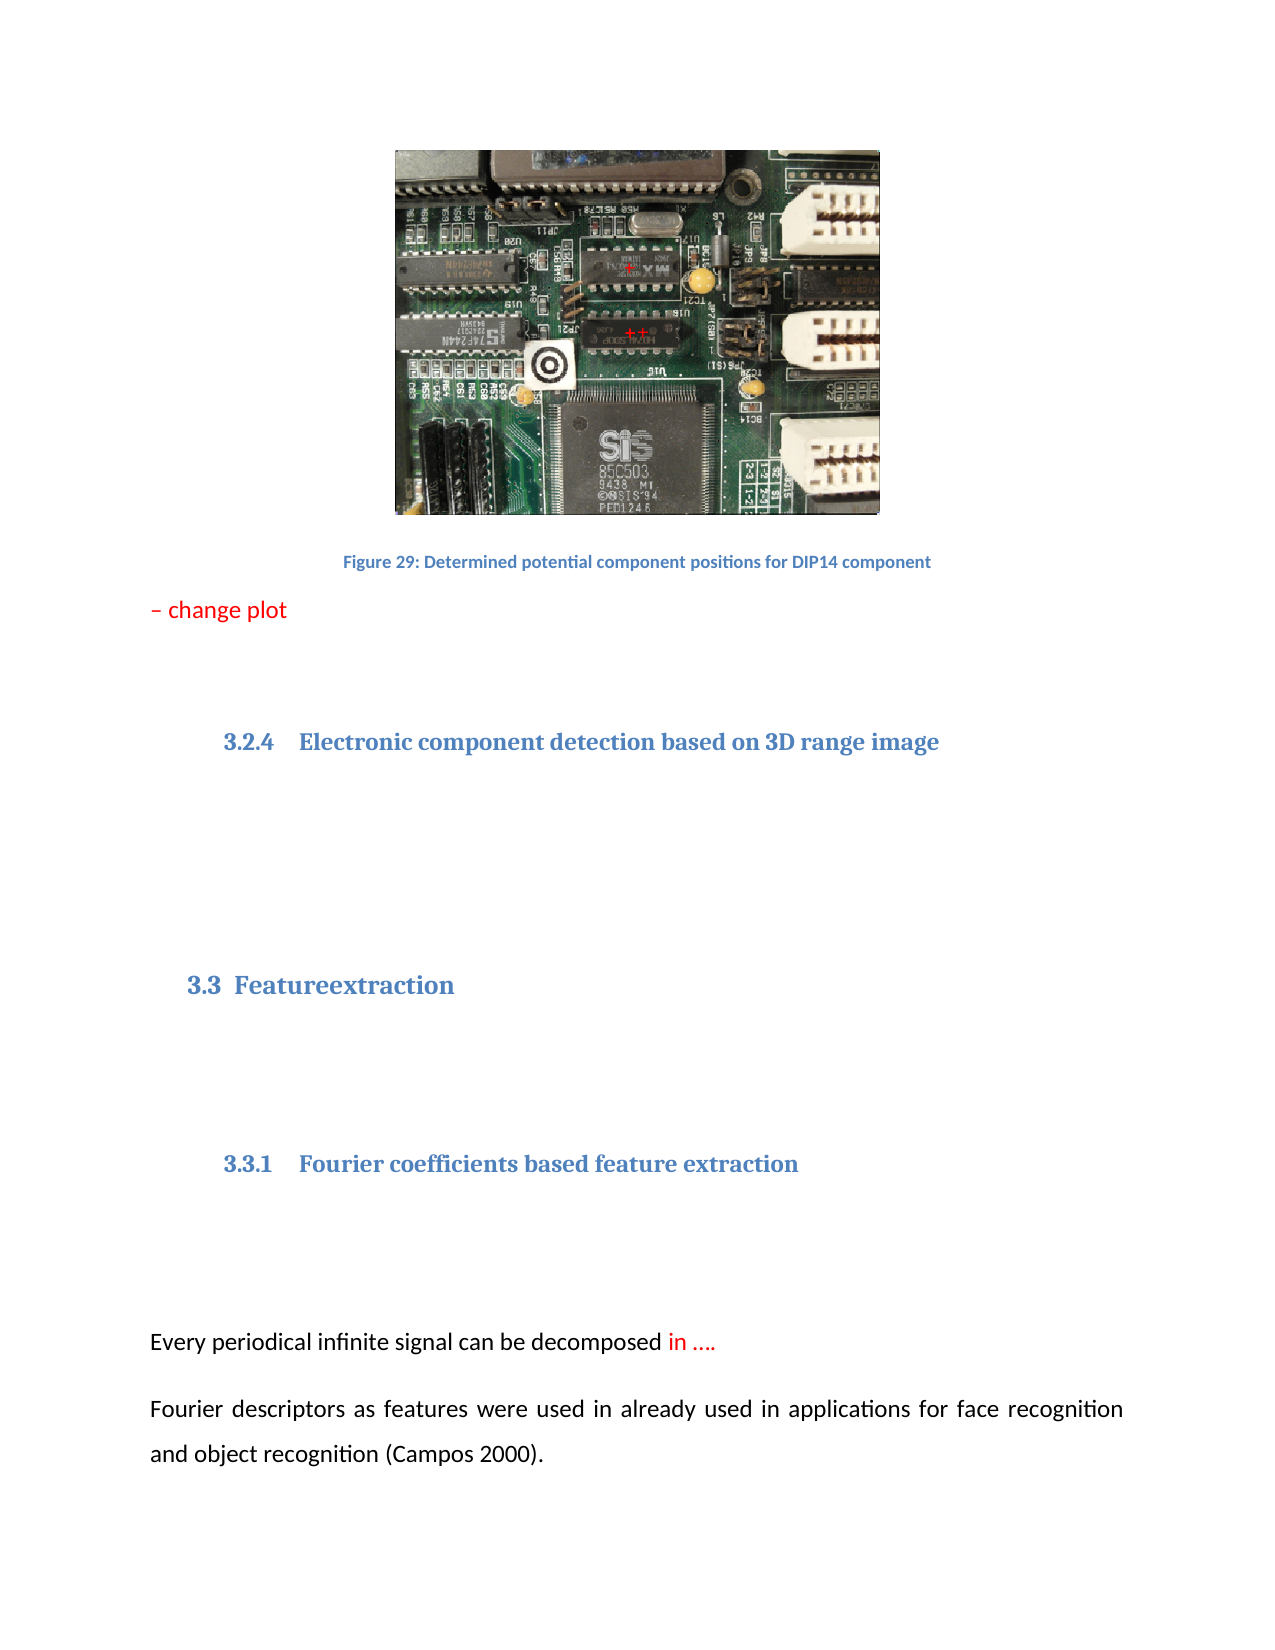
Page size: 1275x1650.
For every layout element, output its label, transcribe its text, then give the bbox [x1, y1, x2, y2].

text Figure 29: Determined potential component positions for DIP14 component [150, 551, 1125, 573]
picture [395, 150, 880, 515]
text Fourier descriptors as features were used in already used in applications for face recognition and object recognition . [150, 1393, 1125, 1469]
subtitle Electronic component detection based on 3D range image [224, 727, 1125, 756]
text – change plot [150, 594, 1125, 625]
subtitle Fourier coefficients based feature extraction [224, 1150, 1125, 1179]
subtitle Featureextraction [187, 970, 1125, 1001]
text Every periodical infinite signal can be decomposed in …. [150, 1326, 1125, 1357]
